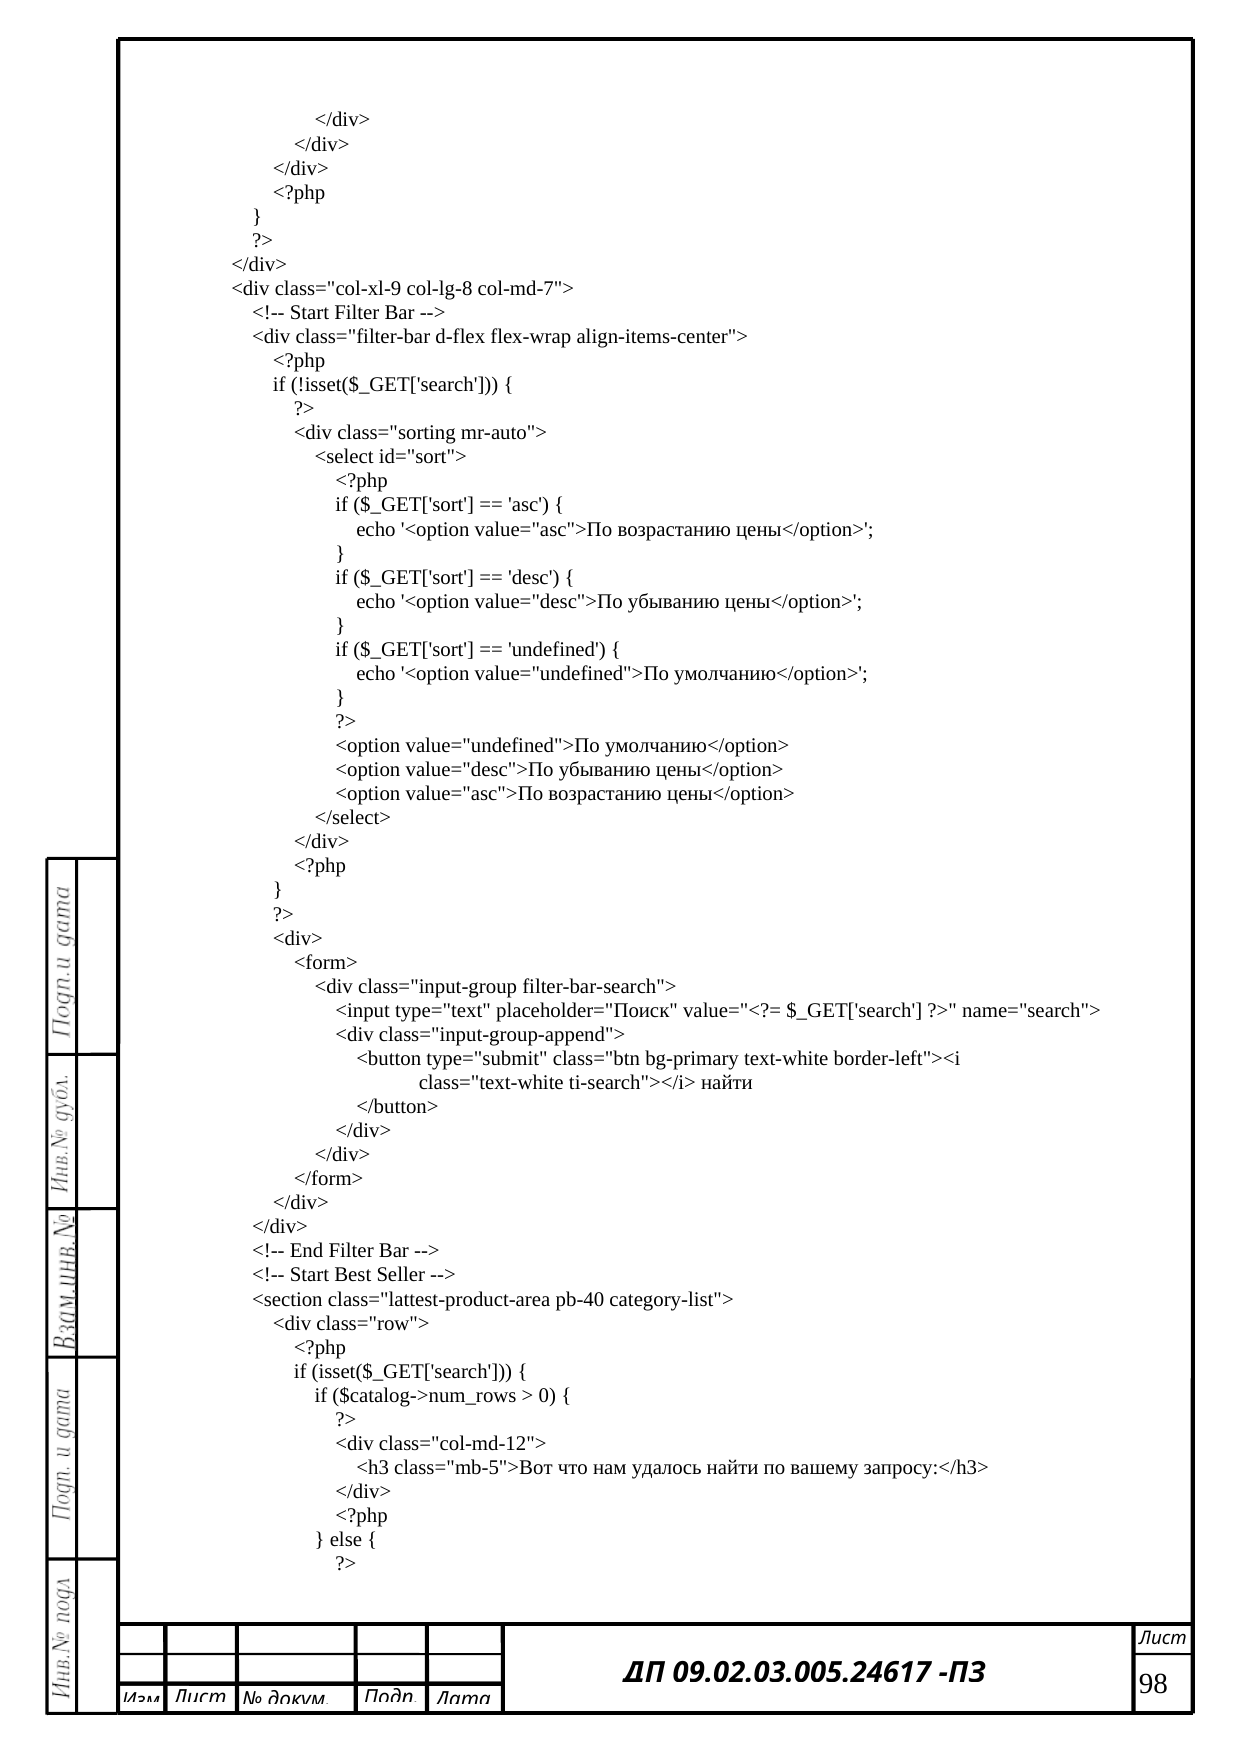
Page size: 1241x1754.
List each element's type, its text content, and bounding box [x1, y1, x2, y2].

text <h3 class="mb-5">Вот что нам удалось найти по вашему запросу:</h3> [148, 1455, 1181, 1479]
text <!-- Start Best Seller --> [148, 1262, 1181, 1286]
text <div class="input-group filter-bar-search"> [148, 974, 1181, 998]
text } [148, 613, 1181, 637]
text } [148, 685, 1181, 709]
text <?php [148, 1334, 1181, 1359]
text if ($_GET['sort'] == 'desc') { [148, 564, 1181, 589]
text ?> [148, 1407, 1181, 1431]
text <option value="undefined">По умолчанию</option> [148, 733, 1181, 757]
text <!-- Start Filter Bar --> [148, 300, 1181, 324]
text <?php [148, 853, 1181, 877]
text <?php [148, 348, 1181, 372]
text </button> [148, 1094, 1181, 1118]
text <option value="desc">По убыванию цены</option> [148, 757, 1181, 781]
text if ($_GET['sort'] == 'asc') { [148, 492, 1181, 516]
text ?> [148, 901, 1181, 926]
text <option value="asc">По возрастанию цены</option> [148, 781, 1181, 805]
text <div class="input-group-append"> [148, 1022, 1181, 1046]
text </select> [148, 805, 1181, 829]
text <?php [148, 1503, 1181, 1527]
text <section class="lattest-product-area pb-40 category-list"> [148, 1286, 1181, 1311]
text if (isset($_GET['search'])) { [148, 1359, 1181, 1383]
text ?> [148, 396, 1181, 420]
text } [148, 541, 1181, 564]
text </div> [148, 1190, 1181, 1214]
text </div> [148, 1142, 1181, 1166]
text if ($catalog->num_rows > 0) { [148, 1383, 1181, 1407]
text } [148, 204, 1181, 228]
text <form> [148, 949, 1181, 974]
text echo '<option value="undefined">По умолчанию</option>'; [148, 661, 1181, 685]
text <button type="submit" class="btn bg-primary text-white border-left"><i [148, 1046, 1181, 1070]
text echo '<option value="asc">По возрастанию цены</option>'; [148, 516, 1181, 541]
text ?> [148, 1551, 1181, 1575]
text </div> [148, 156, 1181, 179]
text if (!isset($_GET['search'])) { [148, 372, 1181, 396]
text </div> [148, 1479, 1181, 1503]
text </form> [148, 1166, 1181, 1190]
text <div class="filter-bar d-flex flex-wrap align-items-center"> [148, 324, 1181, 348]
text </div> [148, 107, 1181, 131]
text </div> [148, 1214, 1181, 1238]
text ?> [148, 709, 1181, 733]
text echo '<option value="desc">По убыванию цены</option>'; [148, 589, 1181, 613]
text <div class="col-md-12"> [148, 1431, 1181, 1455]
text <select id="sort"> [148, 444, 1181, 468]
text </div> [148, 252, 1181, 276]
text <?php [148, 179, 1181, 204]
text <div> [148, 926, 1181, 949]
text ?> [148, 228, 1181, 252]
text class="text-white ti-search"></i> найти [148, 1070, 1181, 1094]
text <div class="sorting mr-auto"> [148, 420, 1181, 444]
text <input type="text" placeholder="Поиск" value="<?= $_GET['search'] ?>" name="search"> [148, 998, 1181, 1022]
text } [148, 877, 1181, 901]
text </div> [148, 1118, 1181, 1142]
text } else { [148, 1527, 1181, 1551]
text <div class="col-xl-9 col-lg-8 col-md-7"> [148, 276, 1181, 300]
text <?php [148, 468, 1181, 492]
text </div> [148, 131, 1181, 156]
text <div class="row"> [148, 1311, 1181, 1334]
text if ($_GET['sort'] == 'undefined') { [148, 637, 1181, 661]
text </div> [148, 829, 1181, 853]
text <!-- End Filter Bar --> [148, 1238, 1181, 1262]
